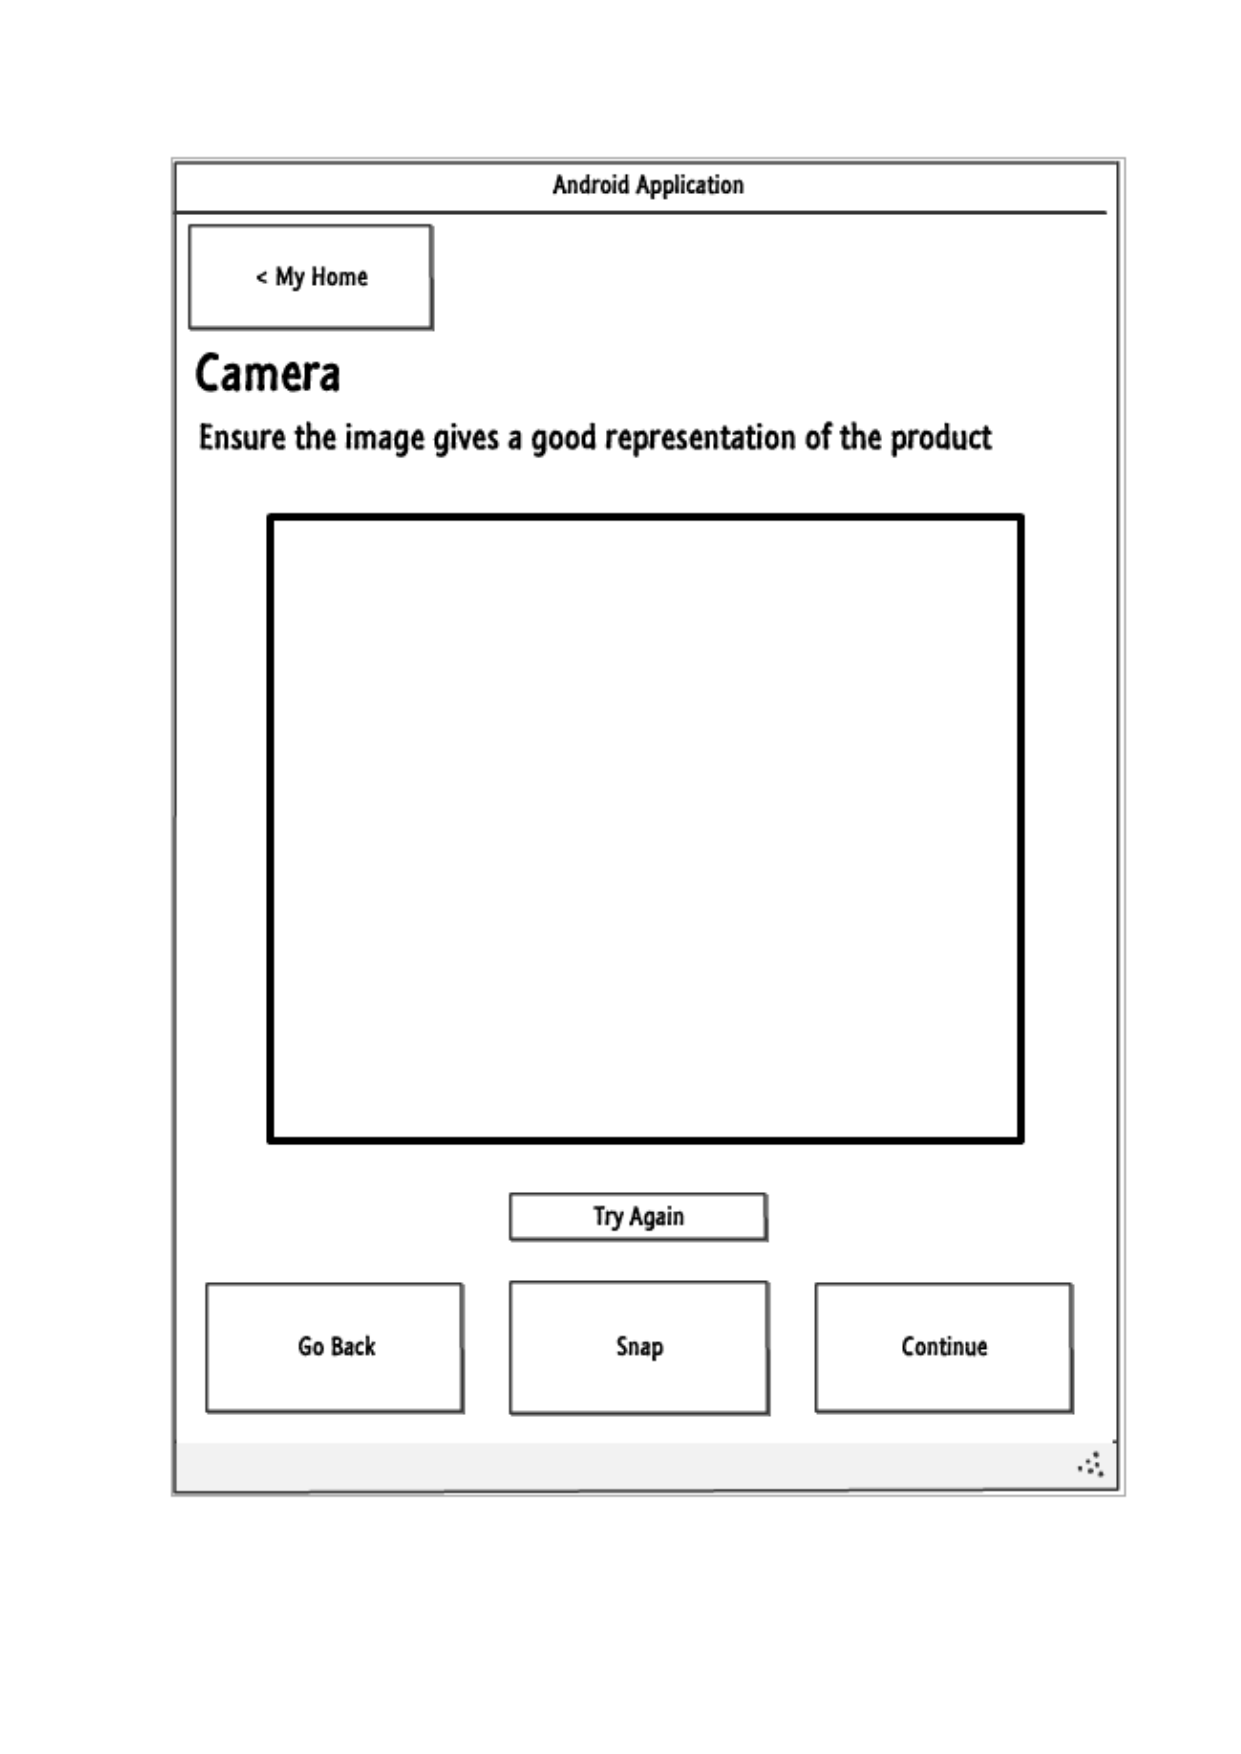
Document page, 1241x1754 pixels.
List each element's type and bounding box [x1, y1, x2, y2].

picture [150, 150, 1149, 1509]
